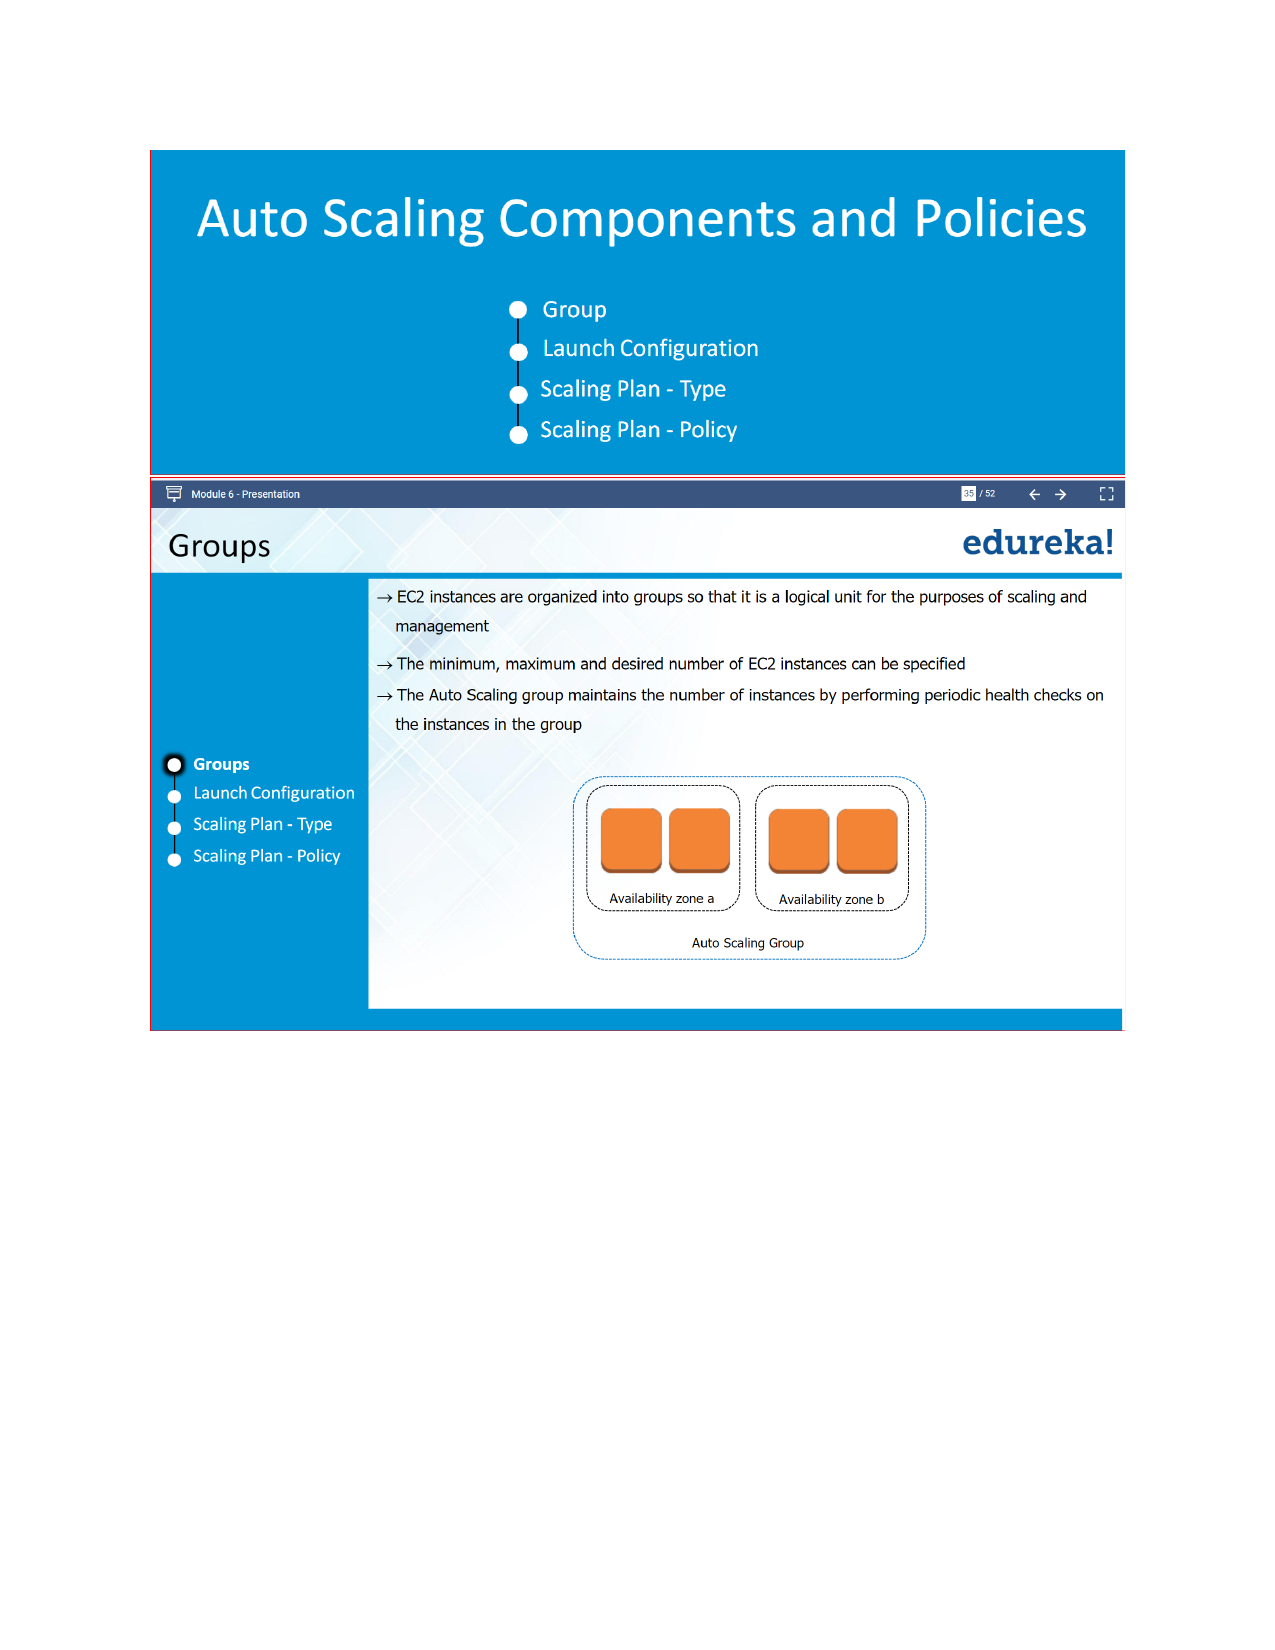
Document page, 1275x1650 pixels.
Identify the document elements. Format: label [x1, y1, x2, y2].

picture [224, 762, 230, 769]
picture [261, 203, 277, 236]
picture [168, 791, 180, 803]
picture [596, 306, 604, 321]
picture [619, 422, 624, 436]
picture [510, 427, 527, 443]
picture [639, 428, 645, 436]
picture [681, 381, 691, 396]
picture [720, 342, 725, 354]
picture [813, 209, 833, 236]
picture [561, 306, 566, 316]
picture [918, 200, 940, 236]
picture [564, 209, 601, 236]
picture [704, 385, 711, 400]
picture [730, 209, 751, 236]
picture [198, 200, 228, 236]
picture [610, 209, 633, 246]
picture [619, 381, 625, 395]
picture [234, 210, 255, 236]
picture [252, 850, 256, 861]
picture [501, 200, 527, 236]
picture [510, 344, 527, 360]
picture [510, 302, 526, 318]
picture [168, 822, 180, 834]
picture [531, 209, 556, 236]
picture [757, 203, 773, 236]
picture [377, 209, 397, 236]
picture [460, 209, 483, 246]
picture [234, 762, 241, 772]
picture [1002, 209, 1021, 236]
picture [946, 209, 970, 236]
picture [419, 210, 423, 236]
picture [699, 209, 722, 236]
picture [1028, 210, 1032, 236]
picture [872, 198, 894, 236]
picture [150, 477, 1125, 1031]
picture [325, 200, 346, 236]
picture [432, 209, 454, 236]
picture [406, 198, 410, 236]
picture [168, 854, 180, 866]
picture [1040, 209, 1062, 236]
picture [282, 209, 306, 236]
picture [991, 210, 995, 236]
picture [777, 209, 795, 236]
picture [240, 787, 244, 798]
picture [1068, 209, 1085, 236]
picture [671, 209, 692, 236]
picture [165, 756, 183, 774]
picture [567, 427, 572, 436]
picture [252, 818, 256, 829]
picture [843, 209, 864, 236]
picture [682, 422, 687, 436]
picture [352, 209, 371, 236]
picture [978, 198, 982, 236]
picture [661, 343, 666, 355]
picture [510, 387, 527, 403]
picture [638, 209, 663, 236]
